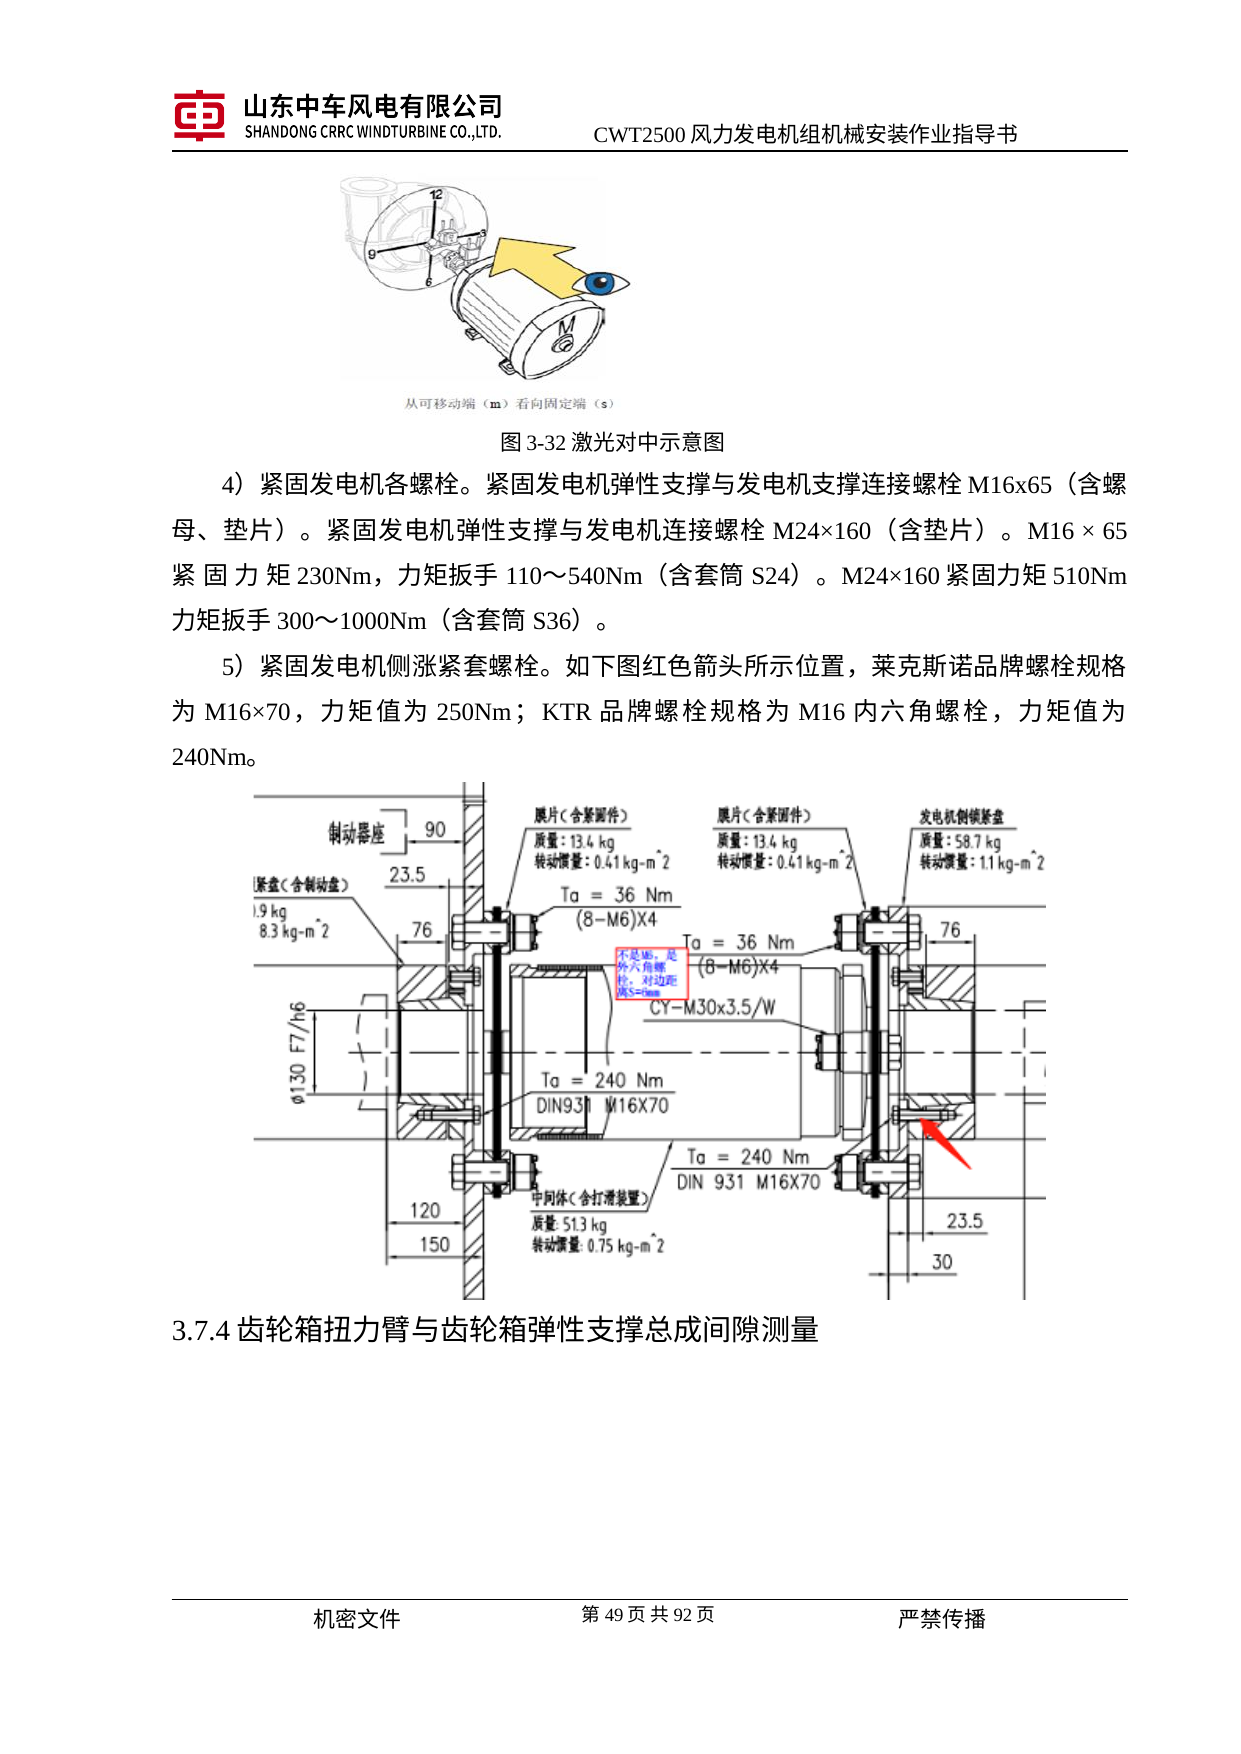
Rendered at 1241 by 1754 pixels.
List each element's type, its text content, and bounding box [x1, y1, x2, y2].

picture [340, 157, 650, 418]
picture [253, 782, 1046, 1300]
picture [171, 88, 506, 143]
text 图3-32 激光对中示意图 [172, 425, 1128, 457]
list 3.7.4齿轮箱扭力臂与齿轮箱弹性支撑总成间隙测量 [172, 1306, 1128, 1349]
list 紧固发电机各螺栓。紧固发电机弹性支撑与发电机支撑连接螺栓M16x65（含螺母、垫片）。紧固发电机弹性支撑与发电机连接螺栓 M24×160（含垫片）。M16 × 65 紧 固 力 矩230Nm，力矩扳手 110～540Nm（含套筒 S24）。M24×160紧固力矩510Nm力矩扳手300～1000Nm（含套筒 S36）。 [172, 465, 1128, 637]
list 紧固发电机侧涨紧套螺栓。如下图红色箭头所示位置，莱克斯诺品牌螺栓规格为M16×70，力矩值为250Nm；KTR品牌螺栓规格为M16内六角螺栓，力矩值为240Nm。 [172, 646, 1128, 773]
